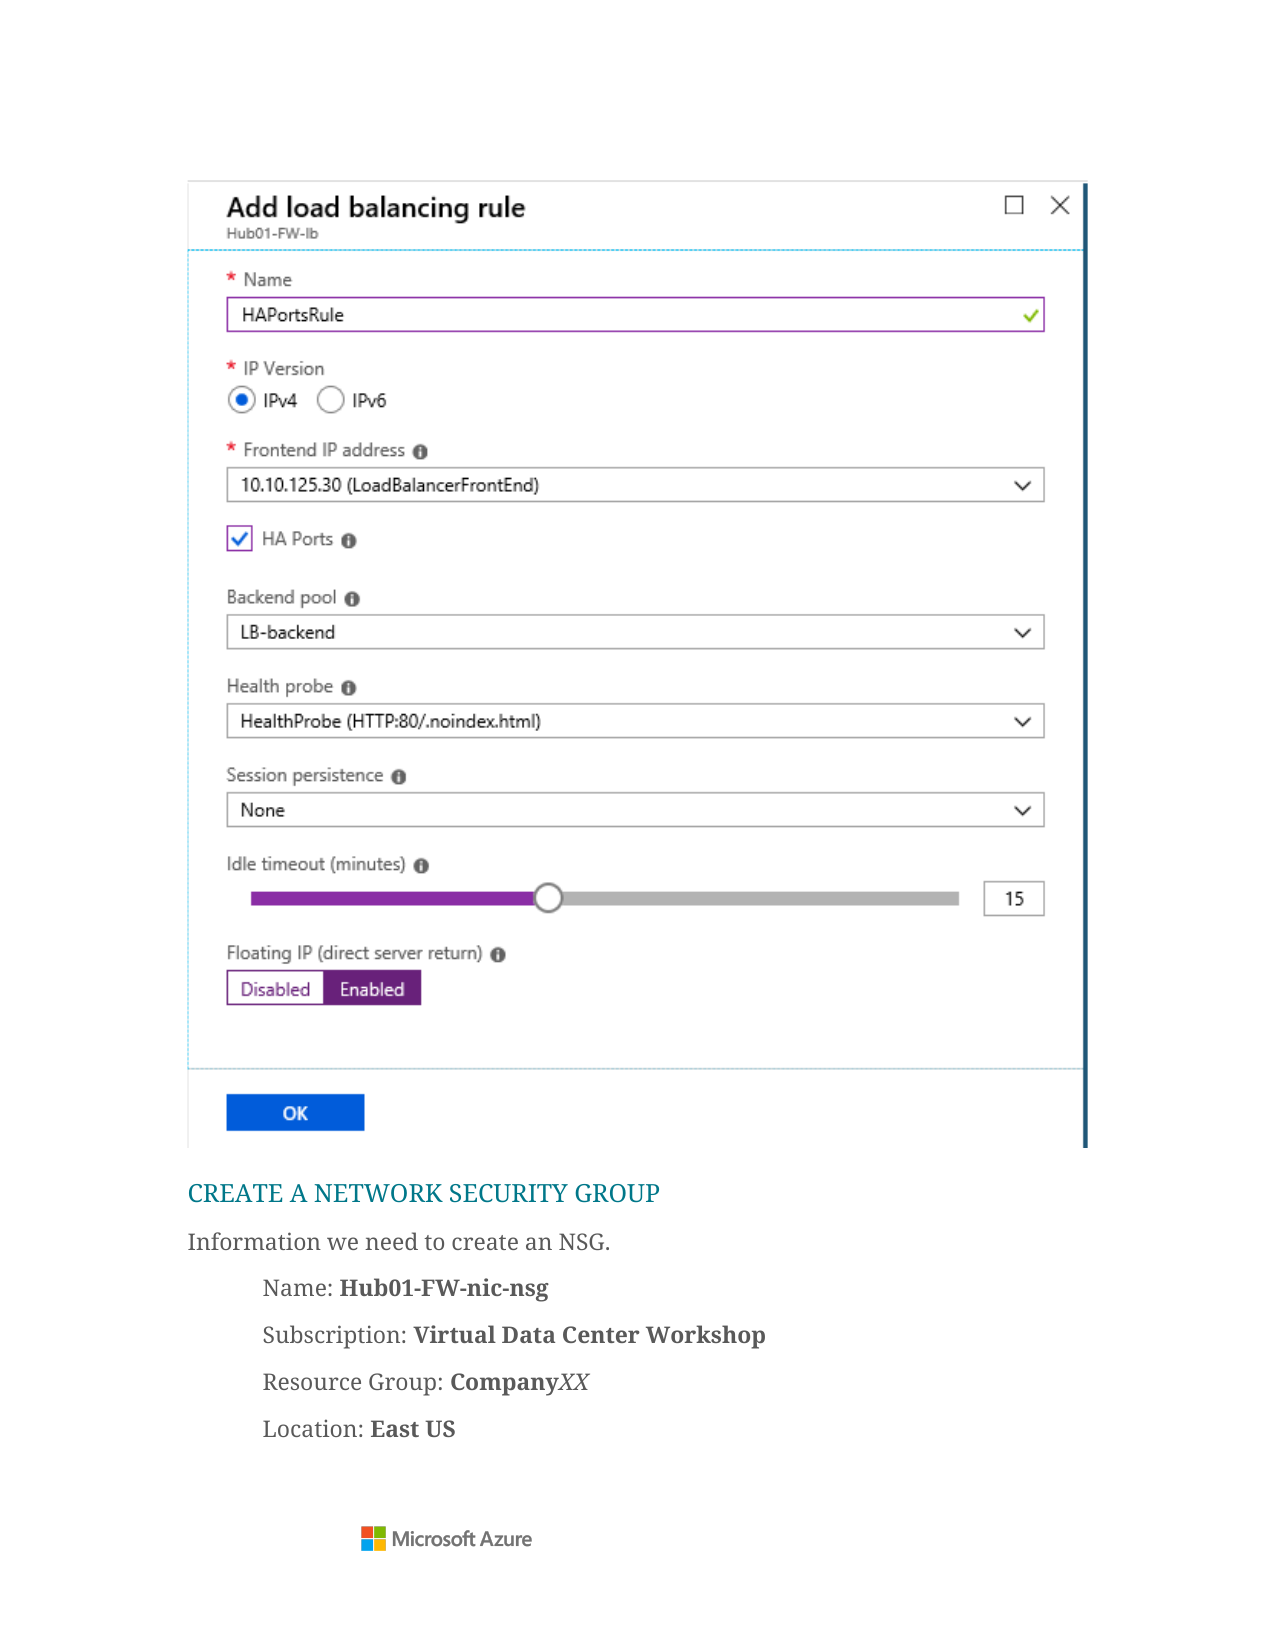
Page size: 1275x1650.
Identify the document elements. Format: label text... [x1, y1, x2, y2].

picture [337, 1502, 557, 1575]
subtitle Create a Network Security Group [187, 1176, 1087, 1209]
text Location: East US [187, 1413, 1087, 1444]
text Subscription: Virtual Data Center Workshop [187, 1319, 1087, 1350]
text Name: Hub01-FW-nic-nsg [187, 1272, 1087, 1303]
text Information we need to create an NSG. [187, 1225, 1087, 1257]
text Resource Group: CompanyXX [187, 1366, 1087, 1397]
picture [187, 180, 1088, 1148]
